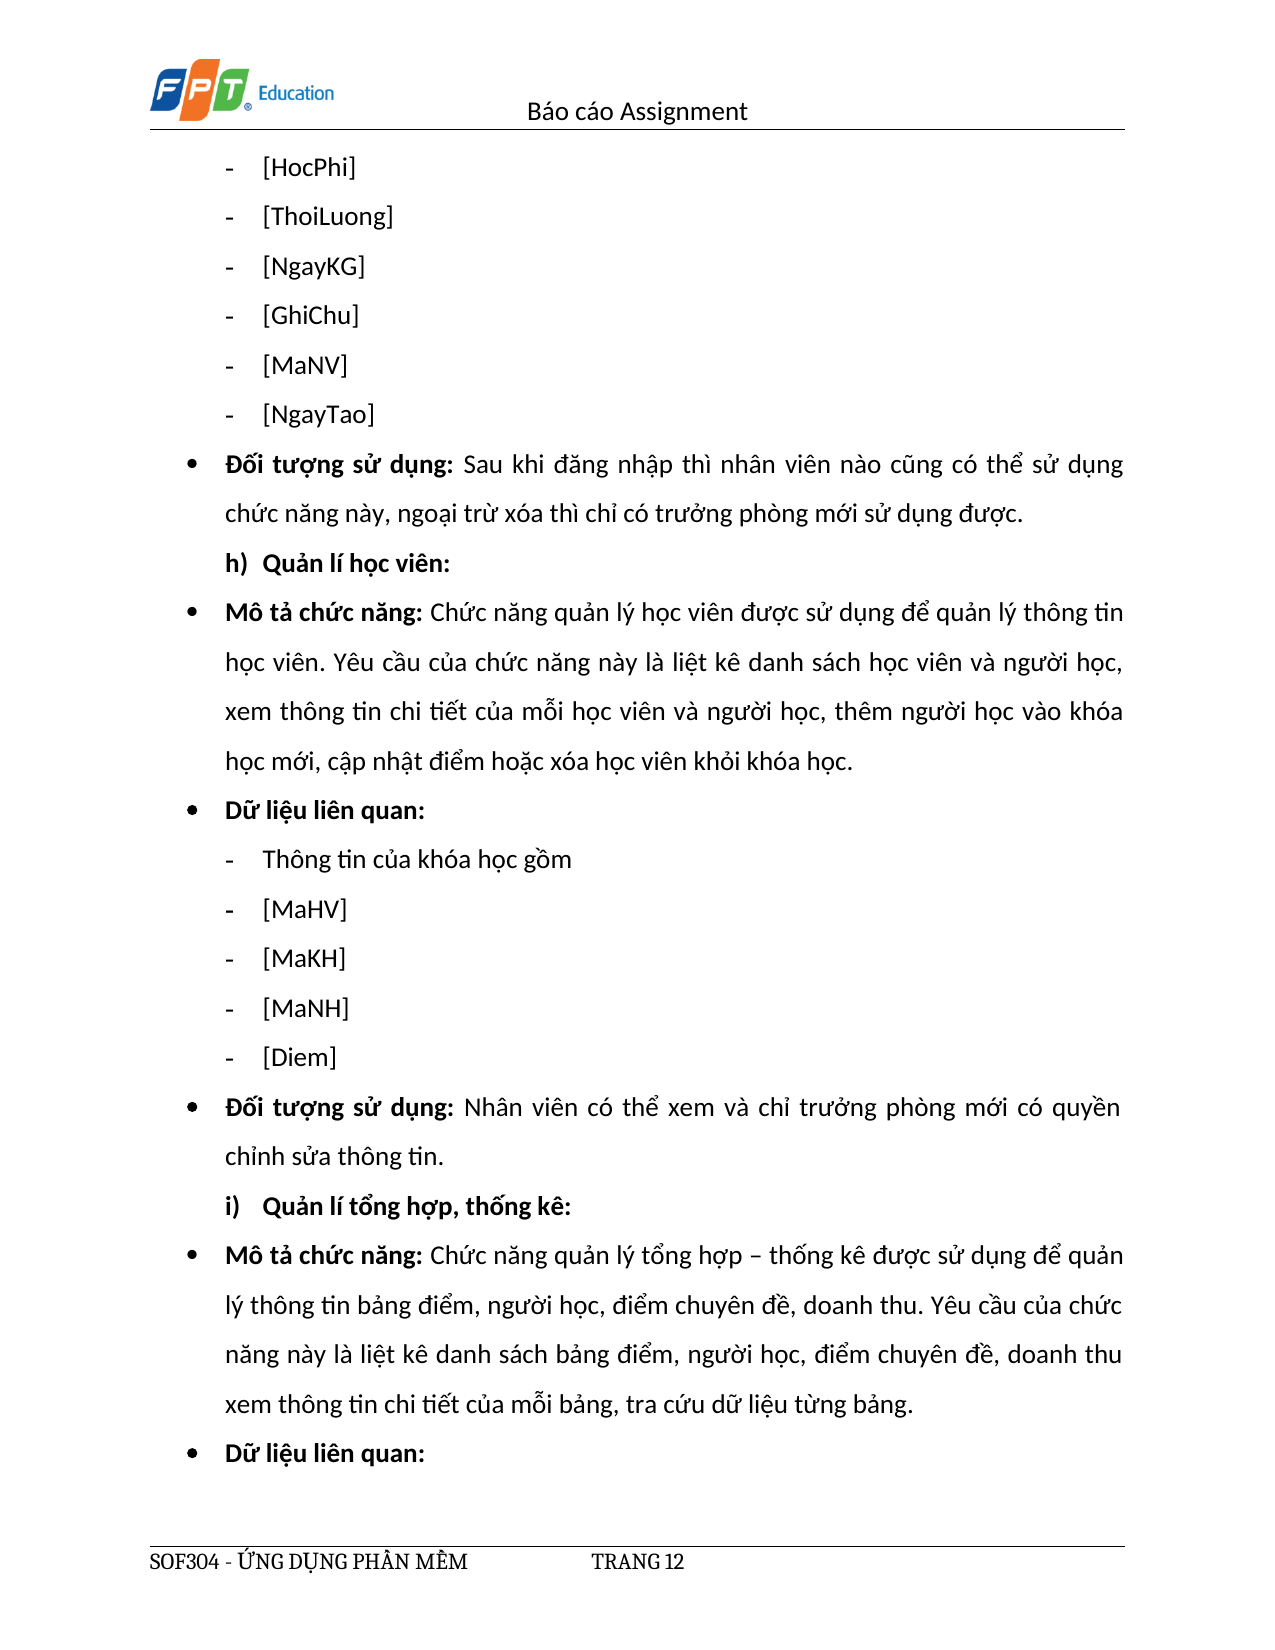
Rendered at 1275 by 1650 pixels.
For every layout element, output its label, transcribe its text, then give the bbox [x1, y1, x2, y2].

list Dữ liệu liên quan: [187, 1436, 1122, 1469]
list [ThoiLuong] [225, 199, 1125, 232]
list [Diem] [225, 1041, 1125, 1074]
list Quản lí tổng hợp, thống kê: [225, 1189, 1122, 1222]
list Đối tượng sử dụng: Sau khi đăng nhập thì nhân viên nào cũng có thể sử dụng chức năng này, ngoại trừ xóa thì chỉ có trưởng phòng mới sử dụng được. [187, 447, 1125, 529]
list [MaNH] [225, 991, 1125, 1024]
picture [150, 59, 336, 121]
list [MaNV] [225, 348, 1125, 381]
list Đối tượng sử dụng: Nhân viên có thể xem và chỉ trưởng phòng mới có quyền chỉnh sửa thông tin. [187, 1090, 1122, 1173]
list Mô tả chức năng: Chức năng quản lý học viên được sử dụng để quản lý thông tin học viên. Yêu cầu của chức năng này là liệt kê danh sách học viên và người học, xem thông tin chi tiết của mỗi học viên và người học, thêm người học vào khóa học mới, cập nhật điểm hoặc xóa học viên khỏi khóa học. [187, 595, 1125, 777]
list [MaHV] [225, 892, 1122, 925]
list Mô tả chức năng: Chức năng quản lý tổng hợp – thống kê được sử dụng để quản lý thông tin bảng điểm, người học, điểm chuyên đề, doanh thu. Yêu cầu của chức năng này là liệt kê danh sách bảng điểm, người học, điểm chuyên đề, doanh thu xem thông tin chi tiết của mỗi bảng, tra cứu dữ liệu từng bảng. [187, 1238, 1125, 1420]
list [NgayTao] [225, 397, 1125, 430]
list [NgayKG] [225, 249, 1125, 282]
list Dữ liệu liên quan: [187, 793, 1122, 826]
list Thông tin của khóa học gồm [225, 843, 1122, 876]
list Quản lí học viên: [225, 546, 1125, 579]
list [MaKH] [225, 942, 1125, 975]
list [HocPhi] [225, 150, 1125, 183]
list [GhiChu] [225, 298, 1125, 331]
